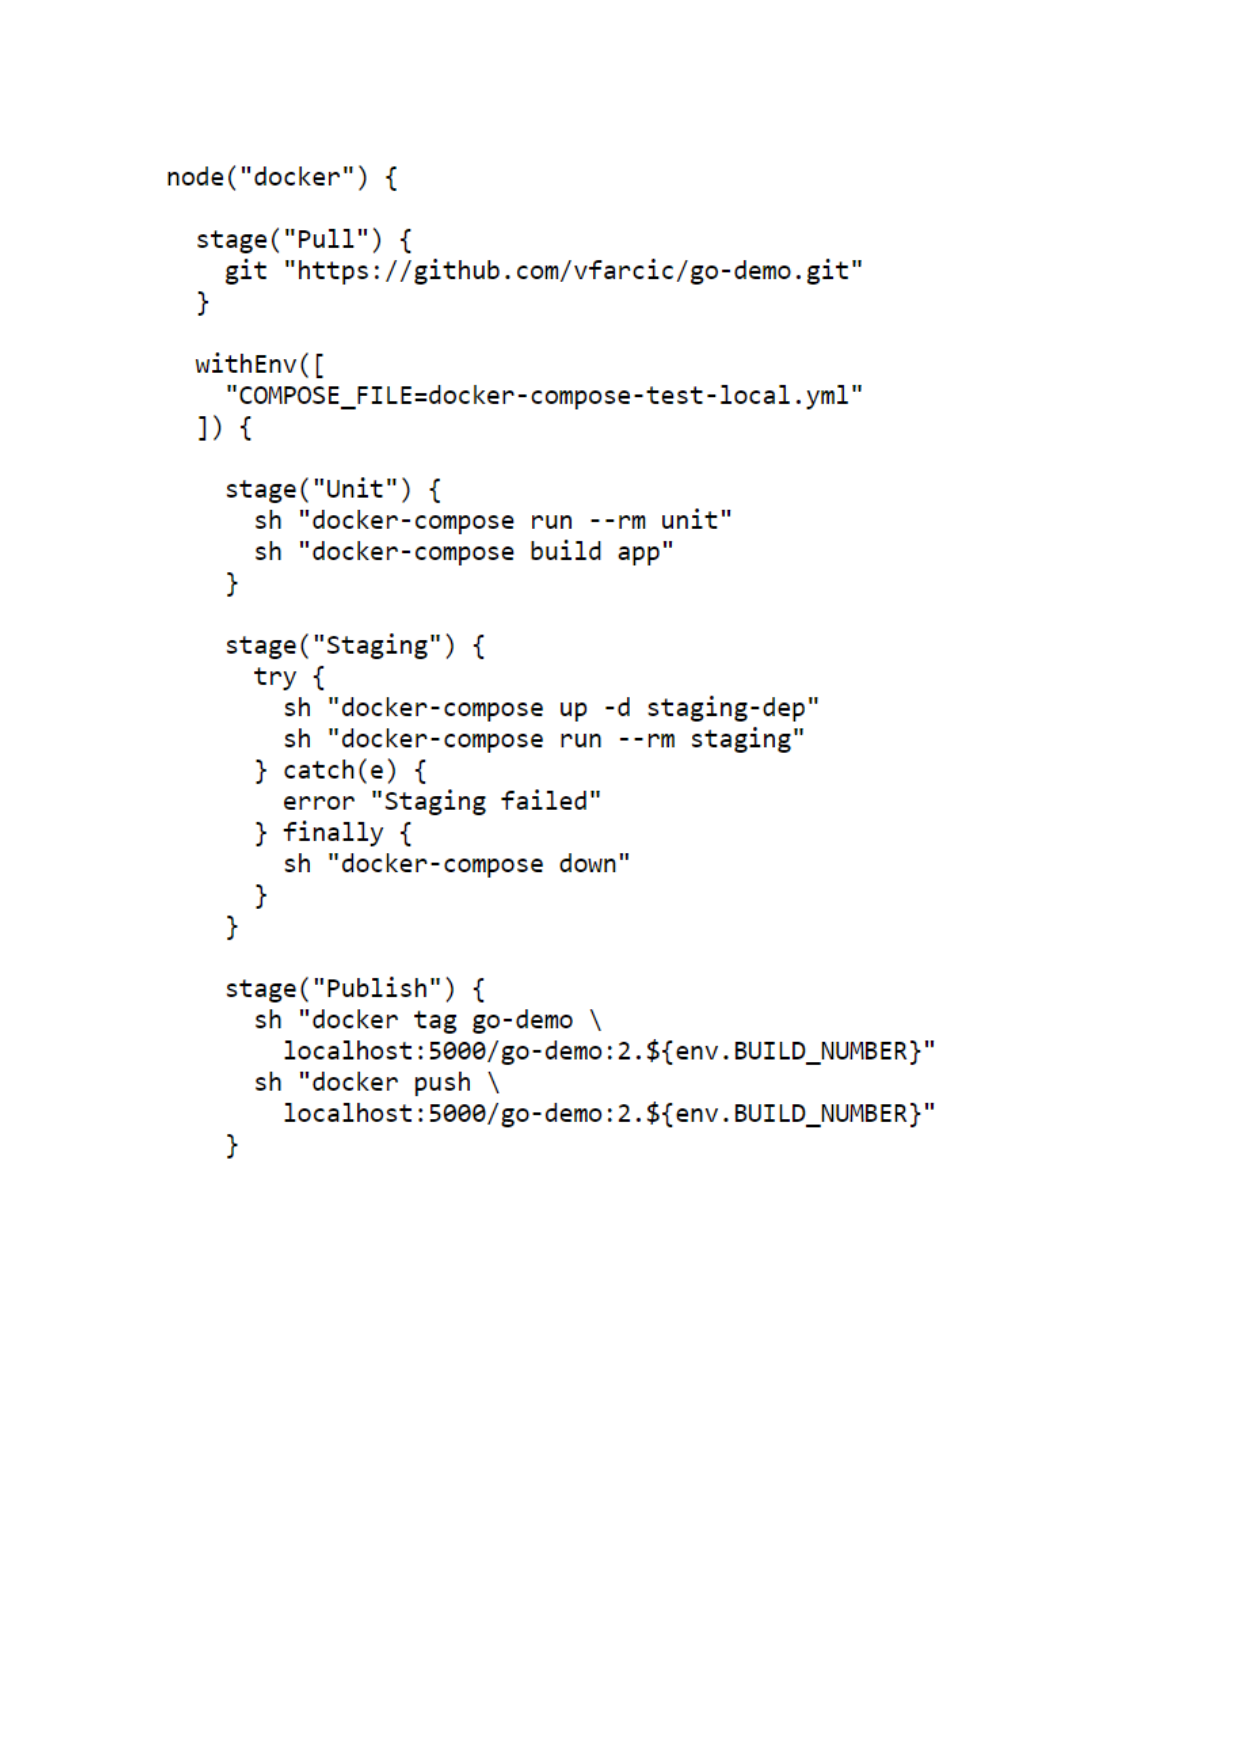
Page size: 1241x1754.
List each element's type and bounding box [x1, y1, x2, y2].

picture [150, 150, 1091, 1175]
